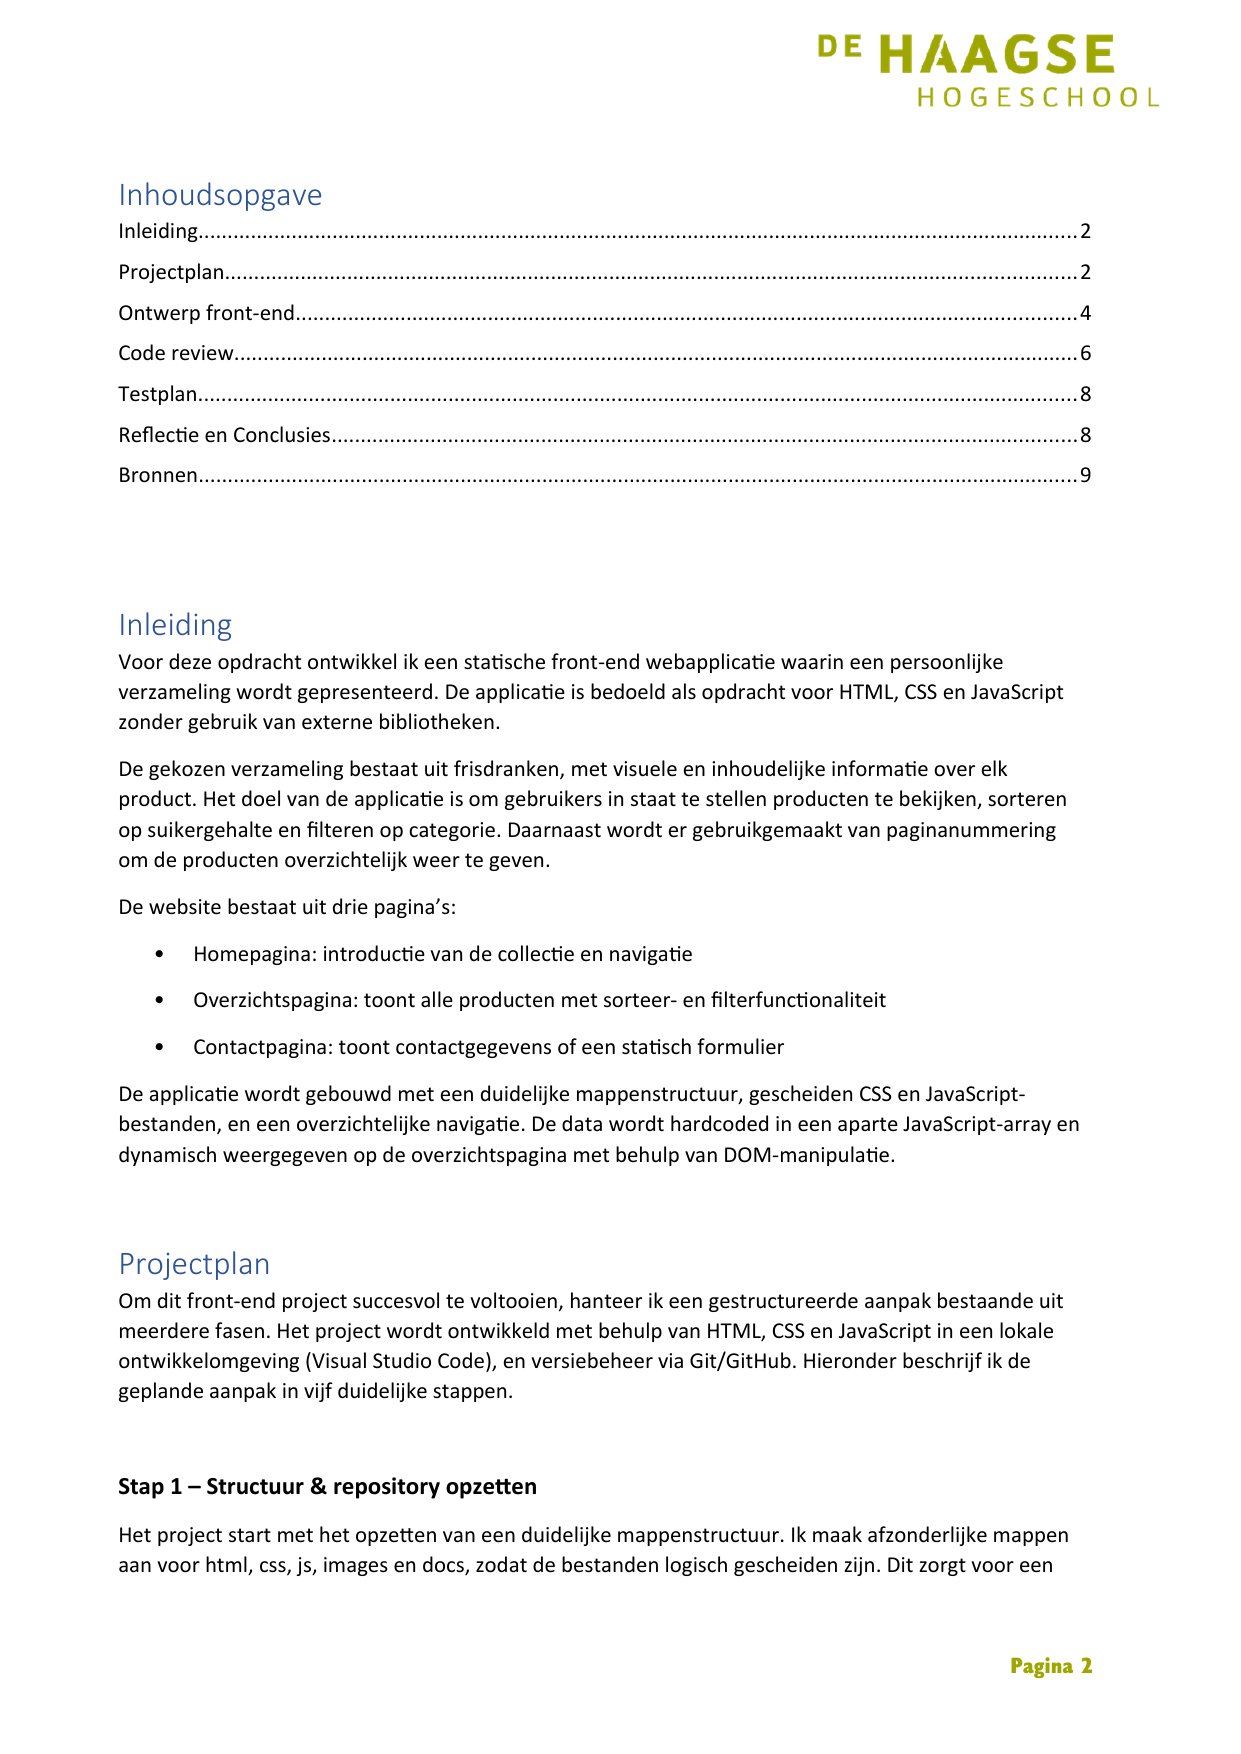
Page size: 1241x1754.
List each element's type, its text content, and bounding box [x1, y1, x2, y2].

subtitle Projectplan [118, 1242, 1093, 1282]
picture [797, 13, 1180, 127]
subtitle Inleiding [118, 603, 1093, 644]
text De website bestaat uit drie pagina’s: [118, 892, 1093, 920]
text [118, 1520, 1093, 1578]
text Om dit front-end project succesvol te voltooien, hanteer ik een gestructureerde aanpak bestaande uit meerdere fasen. Het project wordt ontwikkeld met behulp van HTML, CSS en JavaScript in een lokale ontwikkelomgeving (Visual Studio Code), en versiebeheer via Git/GitHub. Hieronder beschrijf ik de geplande aanpak in vijf duidelijke stappen. [118, 1286, 1093, 1404]
list Overzichtspagina: toont alle producten met sorteer- en filterfunctionaliteit [156, 986, 1093, 1013]
list Homepagina: introductie van de collectie en navigatie [156, 939, 1093, 967]
list Contactpagina: toont contactgegevens of een statisch formulier [156, 1032, 1093, 1060]
text De gekozen verzameling bestaat uit frisdranken, met visuele en inhoudelijke informatie over elk product. Het doel van de applicatie is om gebruikers in staat te stellen producten te bekijken, sorteren op suikergehalte en filteren op categorie. Daarnaast wordt er gebruikgemaakt van paginanummering om de producten overzichtelijk weer te geven. [118, 754, 1093, 873]
text De applicatie wordt gebouwd met een duidelijke mappenstructuur, gescheiden CSS en JavaScript-bestanden, en een overzichtelijke navigatie. De data wordt hardcoded in een aparte JavaScript-array en dynamisch weergegeven op de overzichtspagina met behulp van DOM-manipulatie. [118, 1079, 1093, 1168]
text Voor deze opdracht ontwikkel ik een statische front-end webapplicatie waarin een persoonlijke verzameling wordt gepresenteerd. De applicatie is bedoeld als opdracht voor HTML, CSS en JavaScript zonder gebruik van externe bibliotheken. [118, 647, 1093, 735]
text Stap 1 – Structuur & repository opzetten [118, 1470, 1093, 1501]
